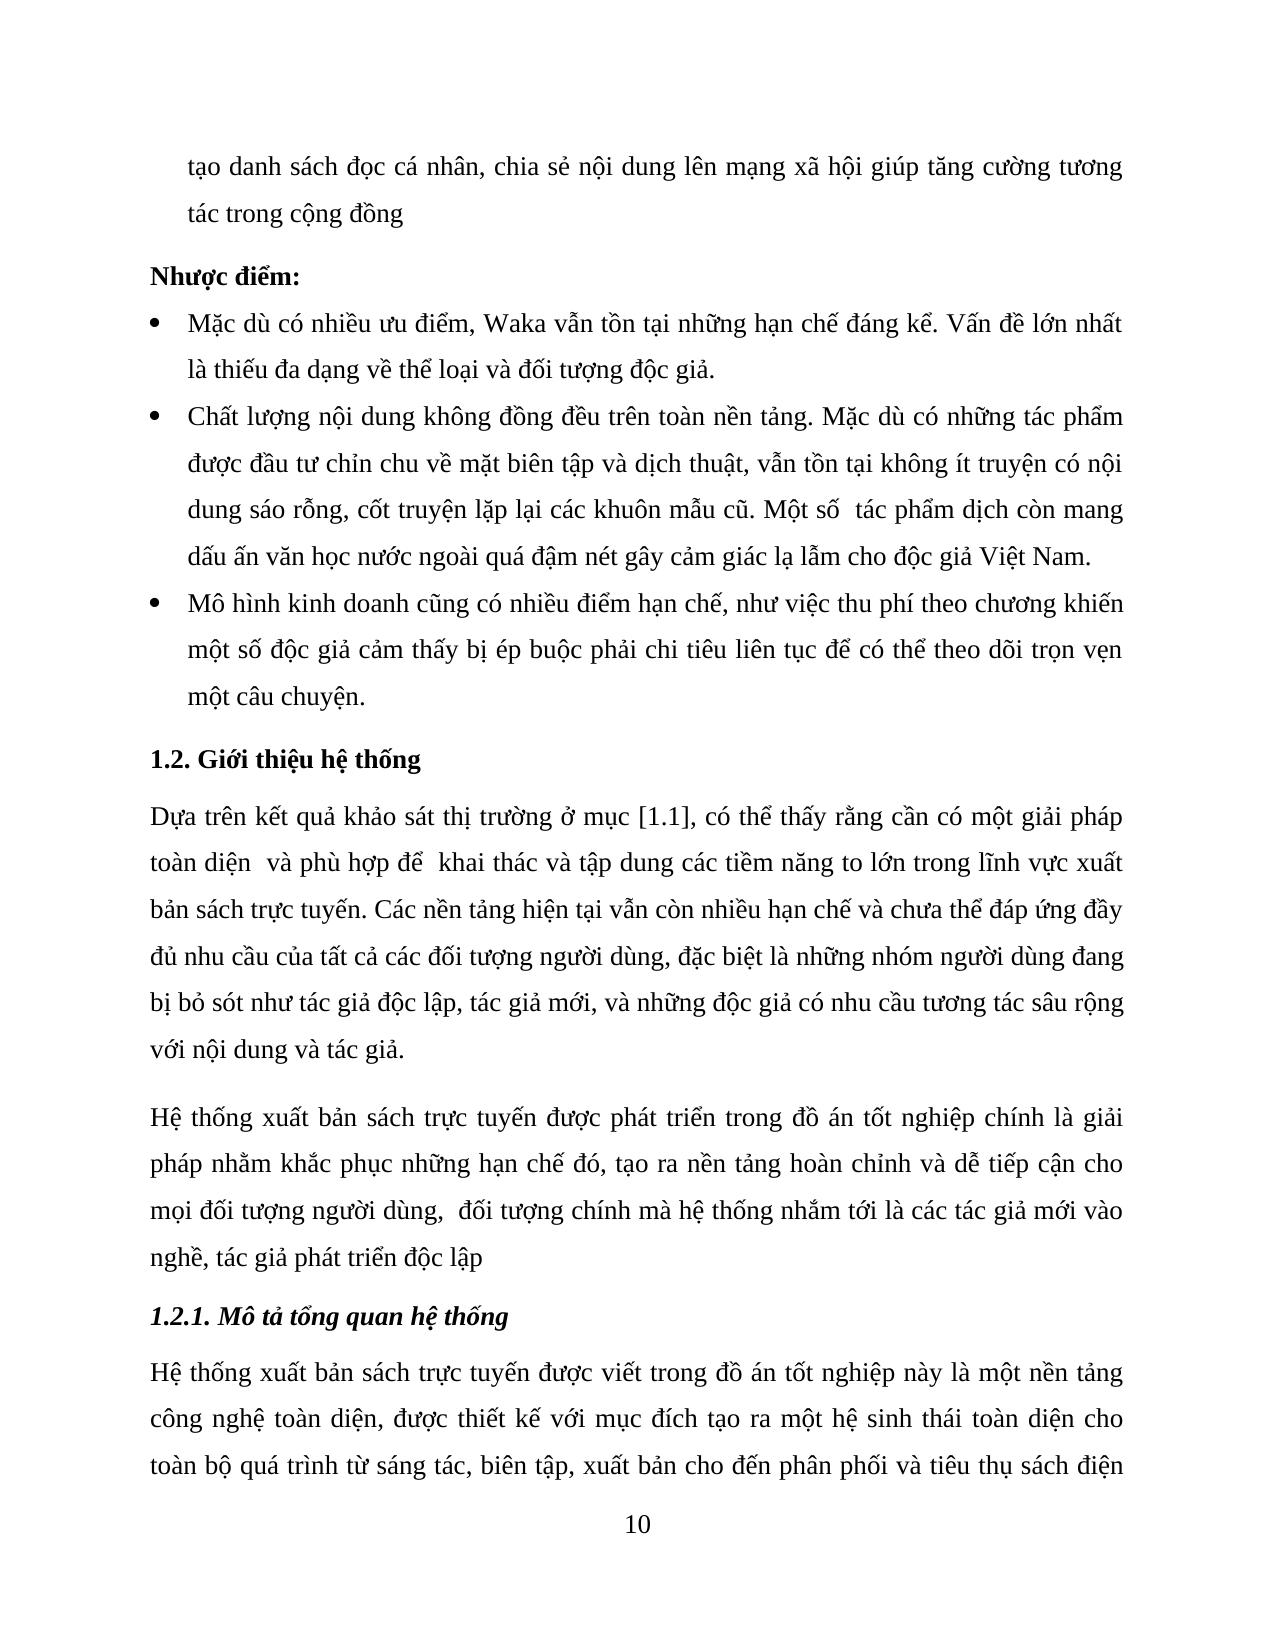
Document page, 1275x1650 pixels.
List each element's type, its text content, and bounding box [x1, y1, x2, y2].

text Dựa trên kết quả khảo sát thị trường ở mục [1.1], có thể thấy rằng cần có một giải pháp toàn diện và phù hợp để khai thác và tập dung các tiềm năng to lớn trong lĩnh vực xuất bản sách trực tuyến. Các nền tảng hiện tại vẫn còn nhiều hạn chế và chưa thể đáp ứng đầy đủ nhu cầu của tất cả các đối tượng người dùng, đặc biệt là những nhóm người dùng đang bị bỏ sót như tác giả độc lập, tác giả mới, và những độc giả có nhu cầu tương tác sâu rộng với nội dung và tác giả. [150, 800, 1125, 1064]
list Chất lượng nội dung không đồng đều trên toàn nền tảng. Mặc dù có những tác phẩm được đầu tư chỉn chu về mặt biên tập và dịch thuật, vẫn tồn tại không ít truyện có nội dung sáo rỗng, cốt truyện lặp lại các khuôn mẫu cũ. Một số tác phẩm dịch còn mang dấu ấn văn học nước ngoài quá đậm nét gây cảm giác lạ lẫm cho độc giả Việt Nam. [150, 400, 1125, 571]
list Mặc dù có nhiều ưu điểm, Waka vẫn tồn tại những hạn chế đáng kể. Vấn đề lớn nhất là thiếu đa dạng về thể loại và đối tượng độc giả. [150, 307, 1125, 384]
subtitle 1.2. Giới thiệu hệ thống [150, 744, 1125, 775]
text Nhược điểm: [150, 260, 1125, 291]
text Hệ thống xuất bản sách trực tuyến được phát triển trong đồ án tốt nghiệp chính là giải pháp nhằm khắc phục những hạn chế đó, tạo ra nền tảng hoàn chỉnh và dễ tiếp cận cho mọi đối tượng người dùng, đối tượng chính mà hệ thống nhắm tới là các tác giả mới vào nghề, tác giả phát triển độc lập [150, 1101, 1125, 1272]
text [150, 1356, 1125, 1480]
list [150, 150, 1125, 228]
list Mô hình kinh doanh cũng có nhiều điểm hạn chế, như việc thu phí theo chương khiến một số độc giả cảm thấy bị ép buộc phải chi tiêu liên tục để có thể theo dõi trọn vẹn một câu chuyện. [150, 587, 1125, 711]
subtitle 1.2.1. Mô tả tổng quan hệ thống [150, 1300, 1125, 1331]
